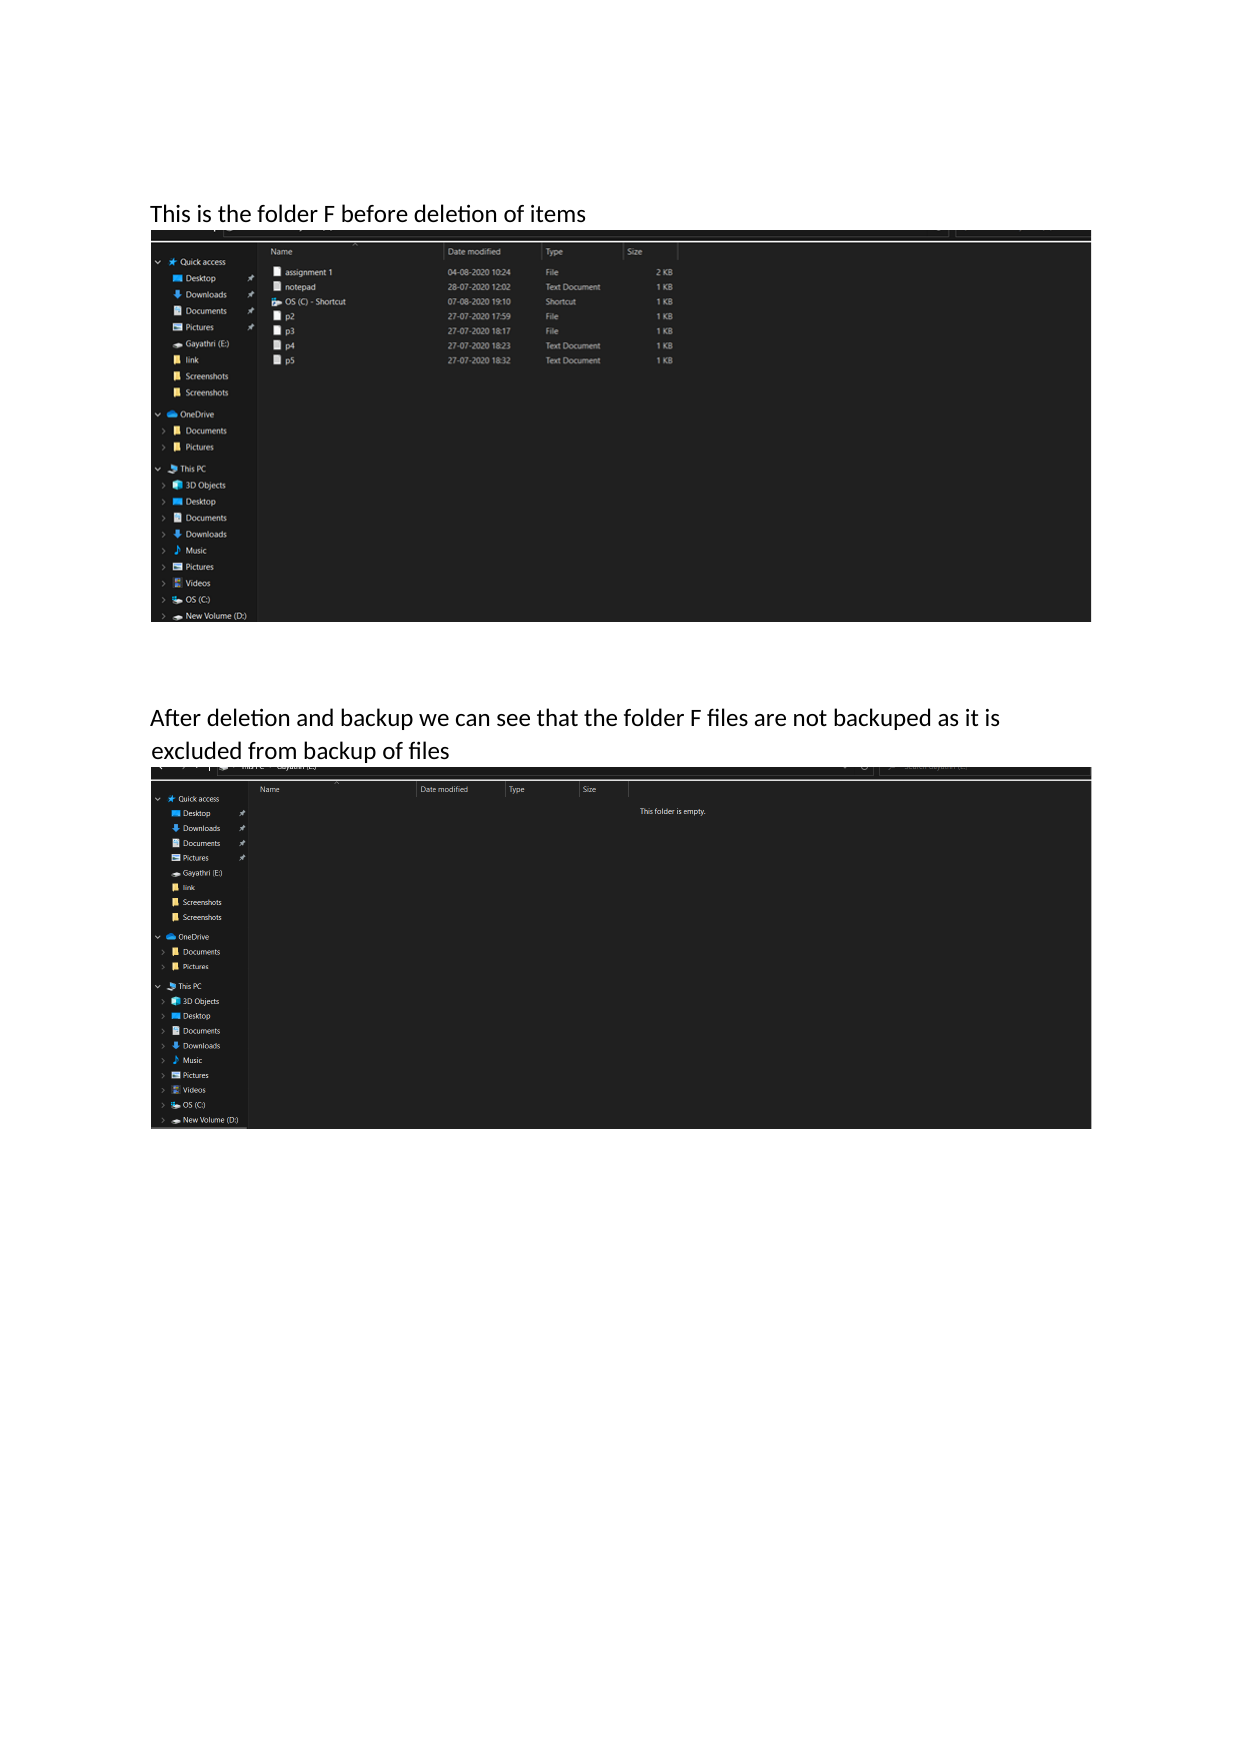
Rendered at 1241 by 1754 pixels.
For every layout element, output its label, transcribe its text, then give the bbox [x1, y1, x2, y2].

picture [151, 230, 1092, 622]
picture [151, 767, 1092, 1129]
